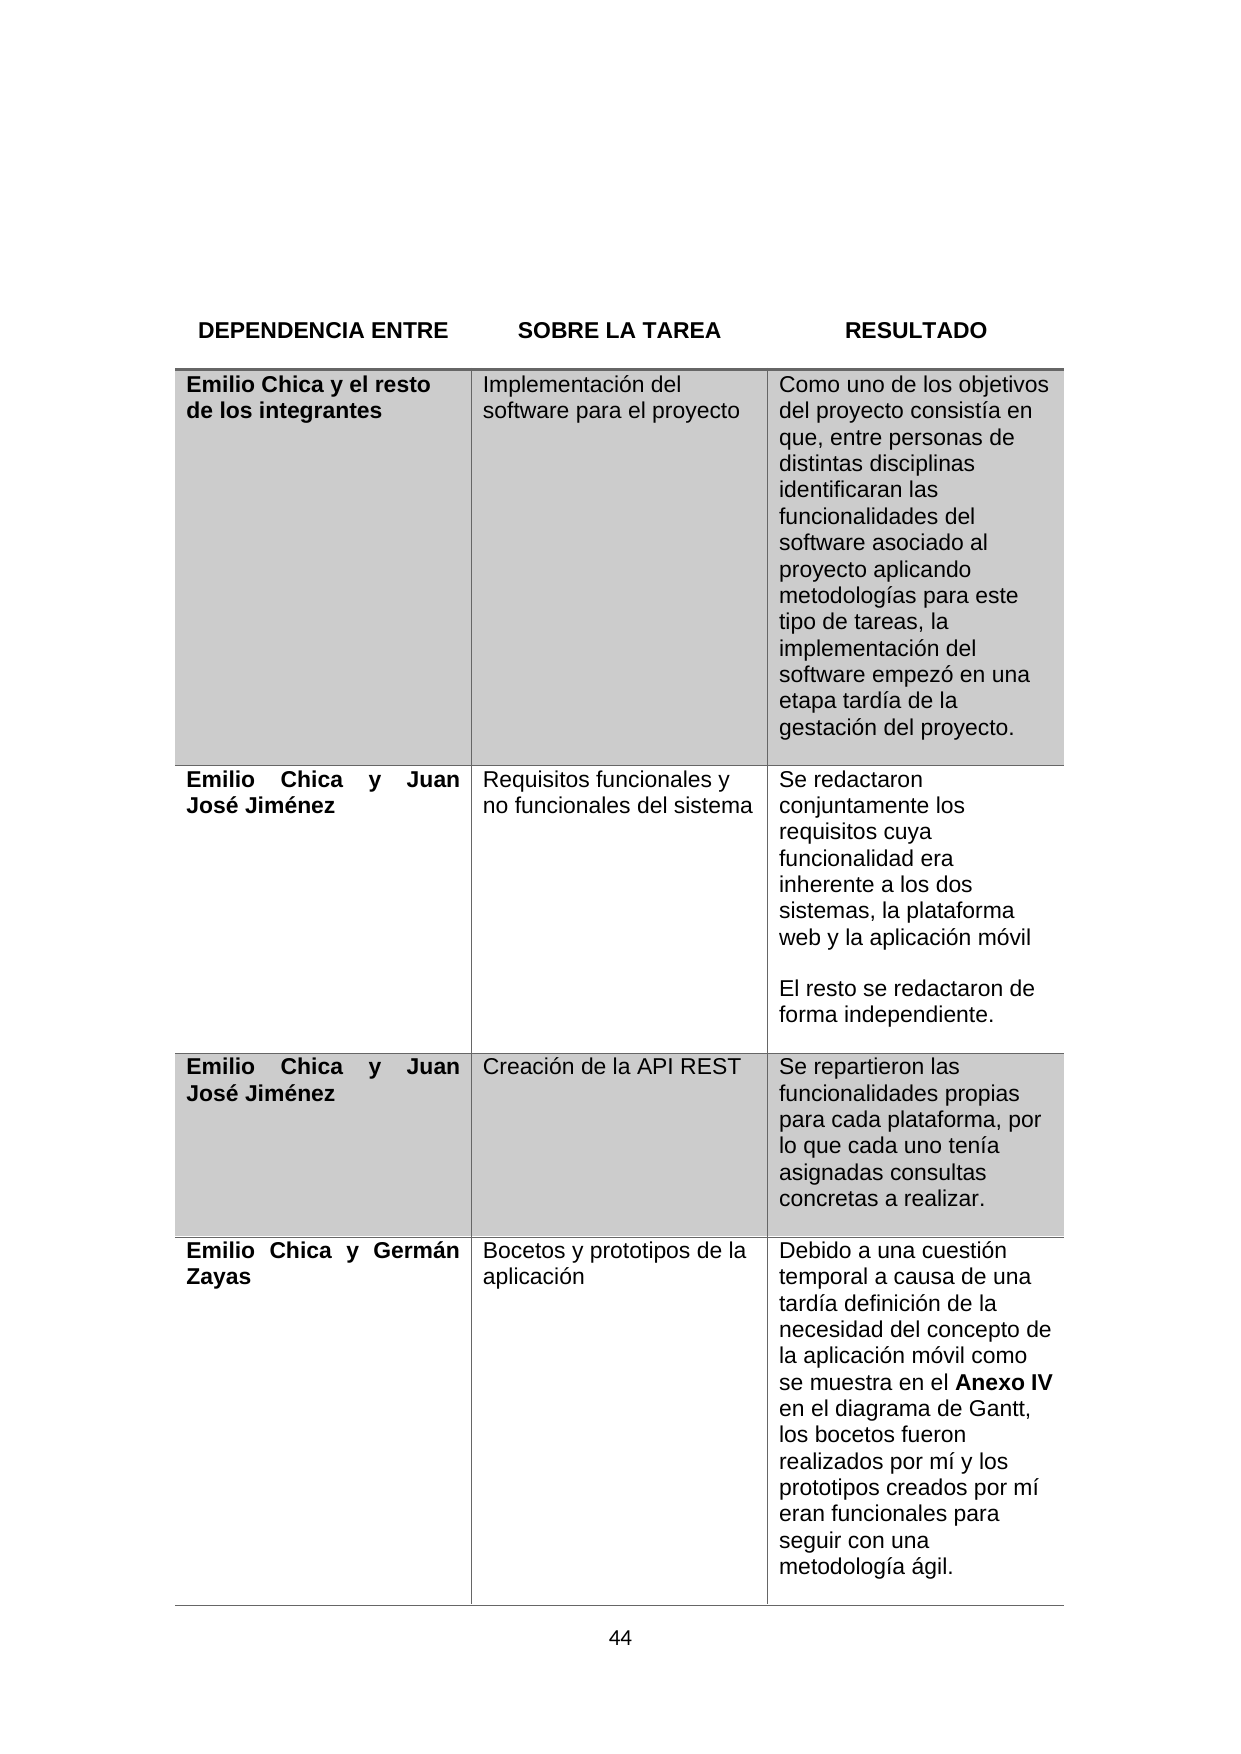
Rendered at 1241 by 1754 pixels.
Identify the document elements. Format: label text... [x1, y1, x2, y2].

table_cell Requisitos funcionales y no funcionales del sistema [472, 766, 767, 1053]
table_cell Emilio Chica y Juan José Jiménez [175, 766, 471, 1053]
table_header SOBRE LA TAREA [471, 317, 768, 368]
table_cell Creación de la API REST [472, 1054, 767, 1236]
table_header DEPENDENCIA ENTRE [175, 317, 471, 368]
table_cell Emilio Chica y el resto de los integrantes [175, 371, 471, 765]
table_cell Implementación del software para el proyecto [472, 371, 767, 765]
table_cell Como uno de los objetivos del proyecto consistía en que, entre personas de distintas disciplinas identificaran las funcionalidades del software asociado al proyecto aplicando metodologías para este tipo de tareas, la implementación del software empezó en una etapa tardía de la gestación del proyecto. [768, 371, 1064, 765]
table_cell Emilio Chica y Juan José Jiménez [175, 1054, 471, 1236]
table_cell Debido a una cuestión temporal a causa de una tardía definición de la necesidad del concepto de la aplicación móvil como se muestra en el Anexo IV en el diagrama de Gantt, los bocetos fueron realizados por mí y los prototipos creados por mí eran funcionales para seguir con una metodología ágil. [768, 1238, 1064, 1604]
table_cell Se repartieron las funcionalidades propias para cada plataforma, por lo que cada uno tenía asignadas consultas concretas a realizar. [768, 1054, 1064, 1236]
table_cell Bocetos y prototipos de la aplicación [472, 1238, 767, 1604]
table_header RESULTADO [768, 317, 1064, 368]
table_cell Se redactaron conjuntamente los requisitos cuya funcionalidad era inherente a los dos sistemas, la plataforma web y la aplicación móvil El resto se redactaron de forma independiente. [768, 766, 1064, 1053]
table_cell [175, 1238, 471, 1604]
